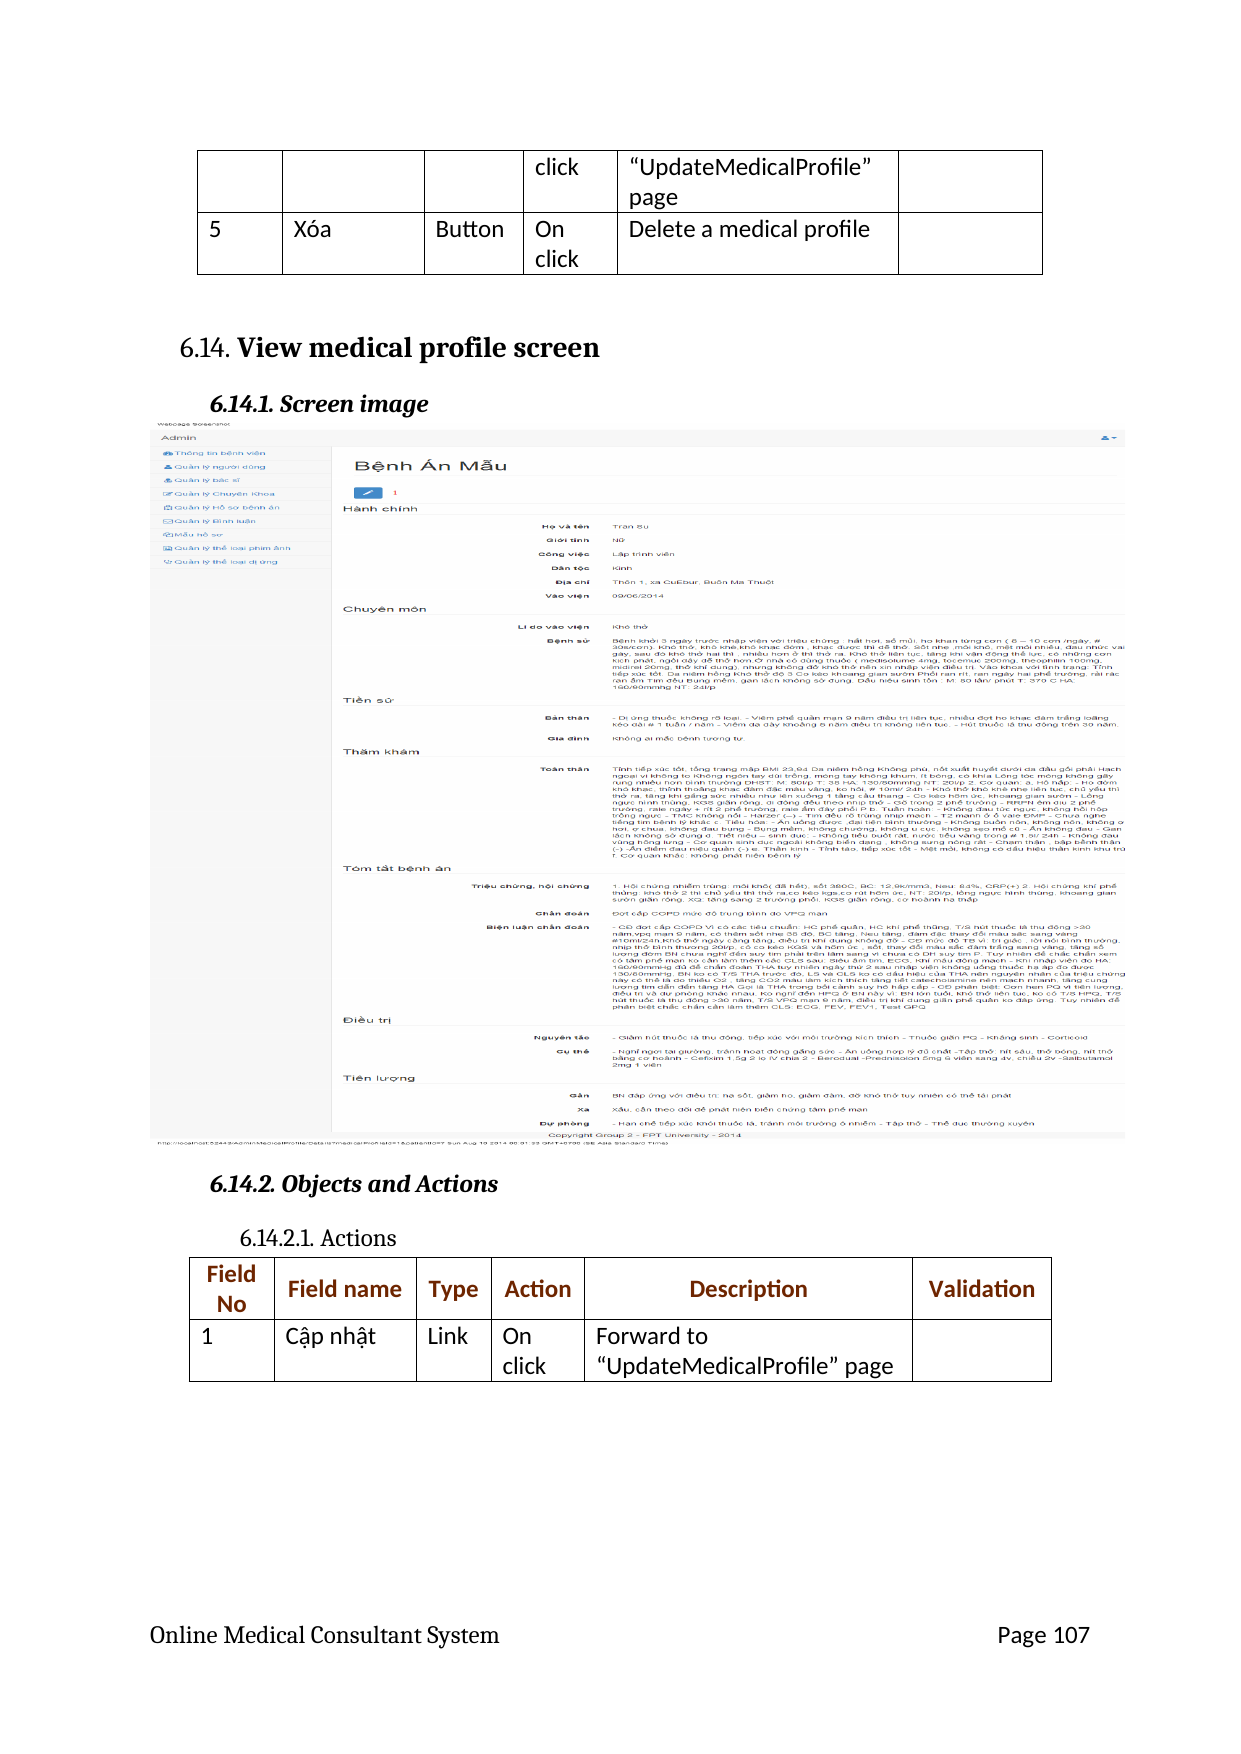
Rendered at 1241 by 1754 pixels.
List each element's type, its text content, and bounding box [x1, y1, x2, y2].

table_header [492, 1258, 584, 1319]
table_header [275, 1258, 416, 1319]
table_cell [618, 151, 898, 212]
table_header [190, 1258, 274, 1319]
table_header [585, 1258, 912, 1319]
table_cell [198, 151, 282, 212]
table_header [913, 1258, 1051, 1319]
subtitle Actions [225, 1224, 1090, 1252]
subtitle View medical profile screen [180, 331, 1090, 364]
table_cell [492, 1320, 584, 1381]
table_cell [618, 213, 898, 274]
subtitle Objects and Actions [210, 1170, 1090, 1199]
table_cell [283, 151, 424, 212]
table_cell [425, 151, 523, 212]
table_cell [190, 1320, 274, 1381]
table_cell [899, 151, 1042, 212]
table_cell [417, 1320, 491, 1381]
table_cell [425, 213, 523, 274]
picture [150, 423, 1125, 1145]
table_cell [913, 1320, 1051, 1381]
subtitle Screen image [210, 390, 1090, 419]
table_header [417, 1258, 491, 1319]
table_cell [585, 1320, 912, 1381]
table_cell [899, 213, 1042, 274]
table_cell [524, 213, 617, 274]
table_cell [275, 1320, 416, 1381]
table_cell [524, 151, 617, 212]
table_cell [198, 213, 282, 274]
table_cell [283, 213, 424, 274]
